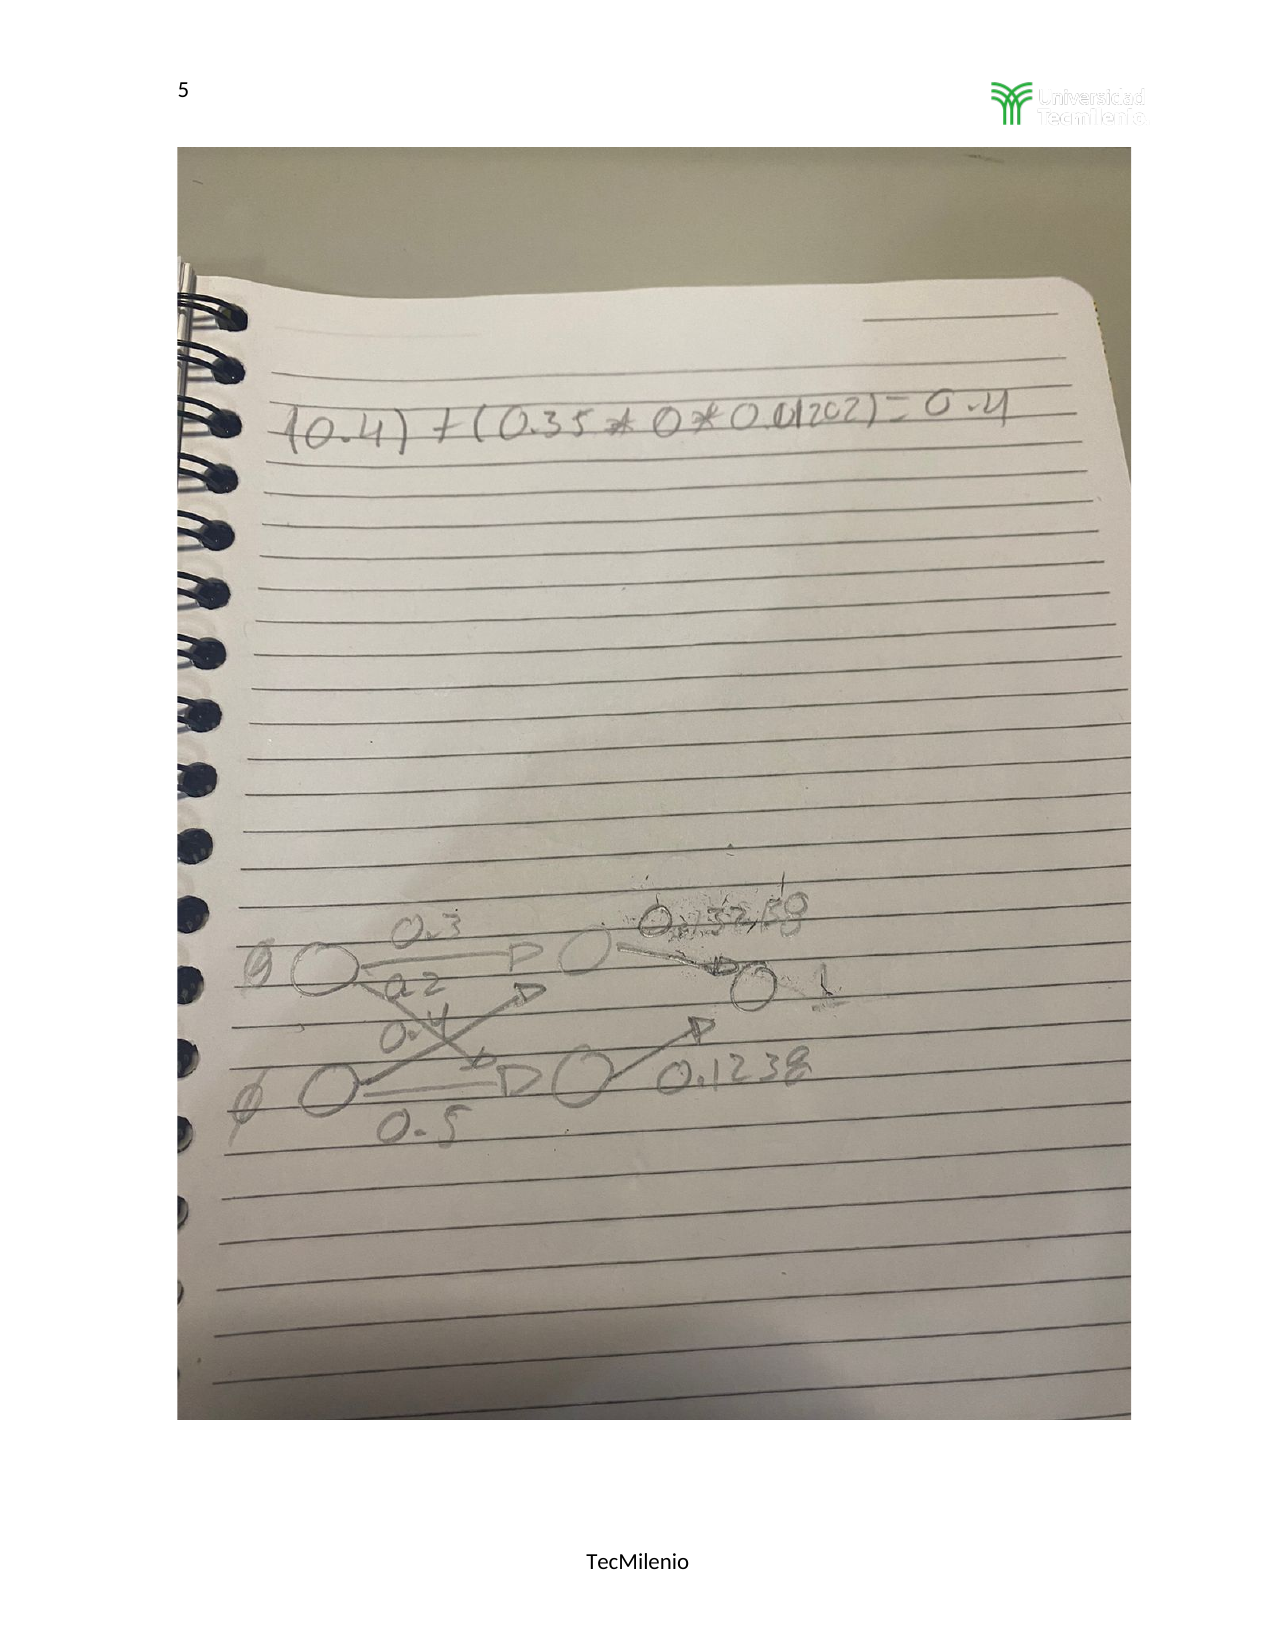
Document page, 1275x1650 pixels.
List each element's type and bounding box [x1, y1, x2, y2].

picture [177, 147, 1132, 1420]
picture [978, 65, 1168, 137]
